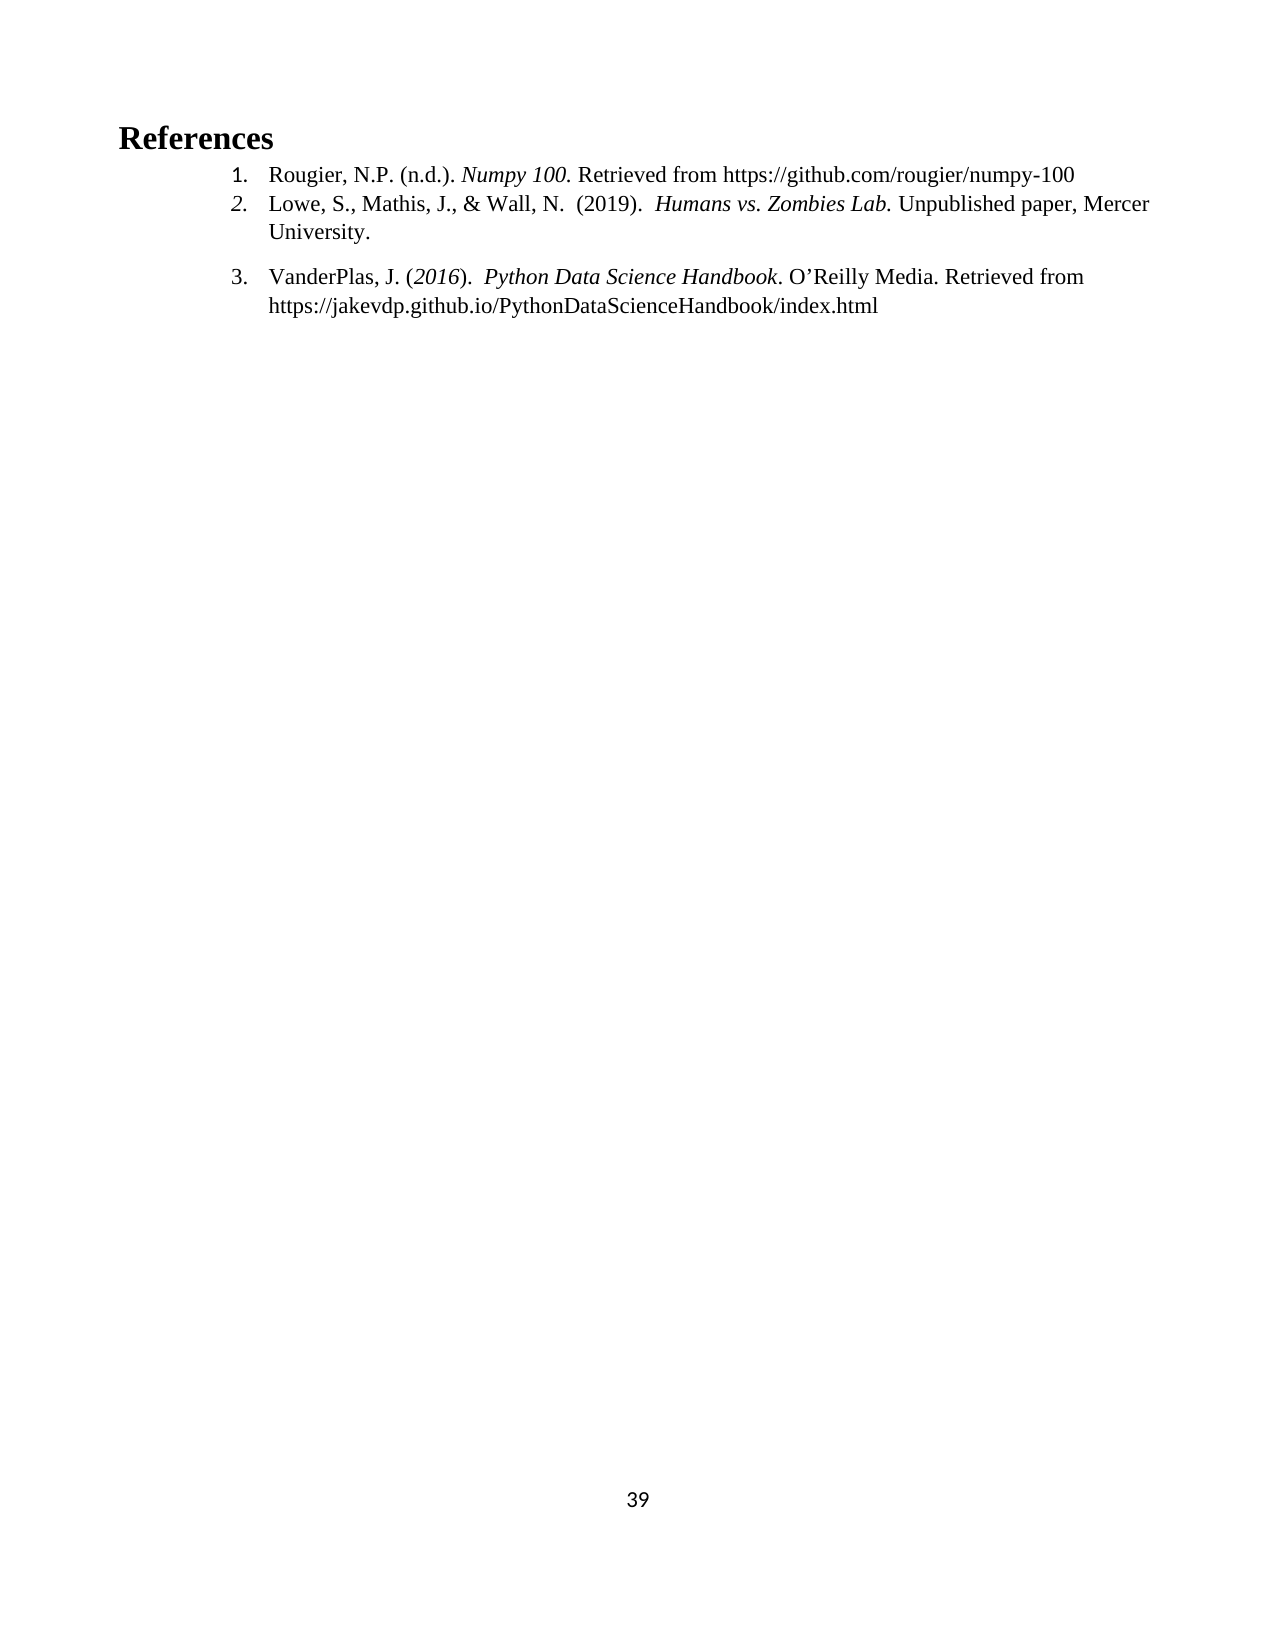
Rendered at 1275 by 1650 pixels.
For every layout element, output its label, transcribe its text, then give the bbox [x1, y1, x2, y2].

list Lowe, S., Mathis, J., & Wall, N. (2019). Humans vs. Zombies Lab. Unpublished paper, Mercer University. [231, 190, 1157, 245]
list VanderPlas, J. (2016). Python Data Science Handbook. O’Reilly Media. Retrieved from https://jakevdp.github.io/PythonDataScienceHandbook/index.html [231, 263, 1157, 318]
list Rougier, N.P. (n.d.). Numpy 100. Retrieved from https://github.com/rougier/numpy-100 [231, 160, 1157, 188]
subtitle References [118, 118, 1157, 157]
